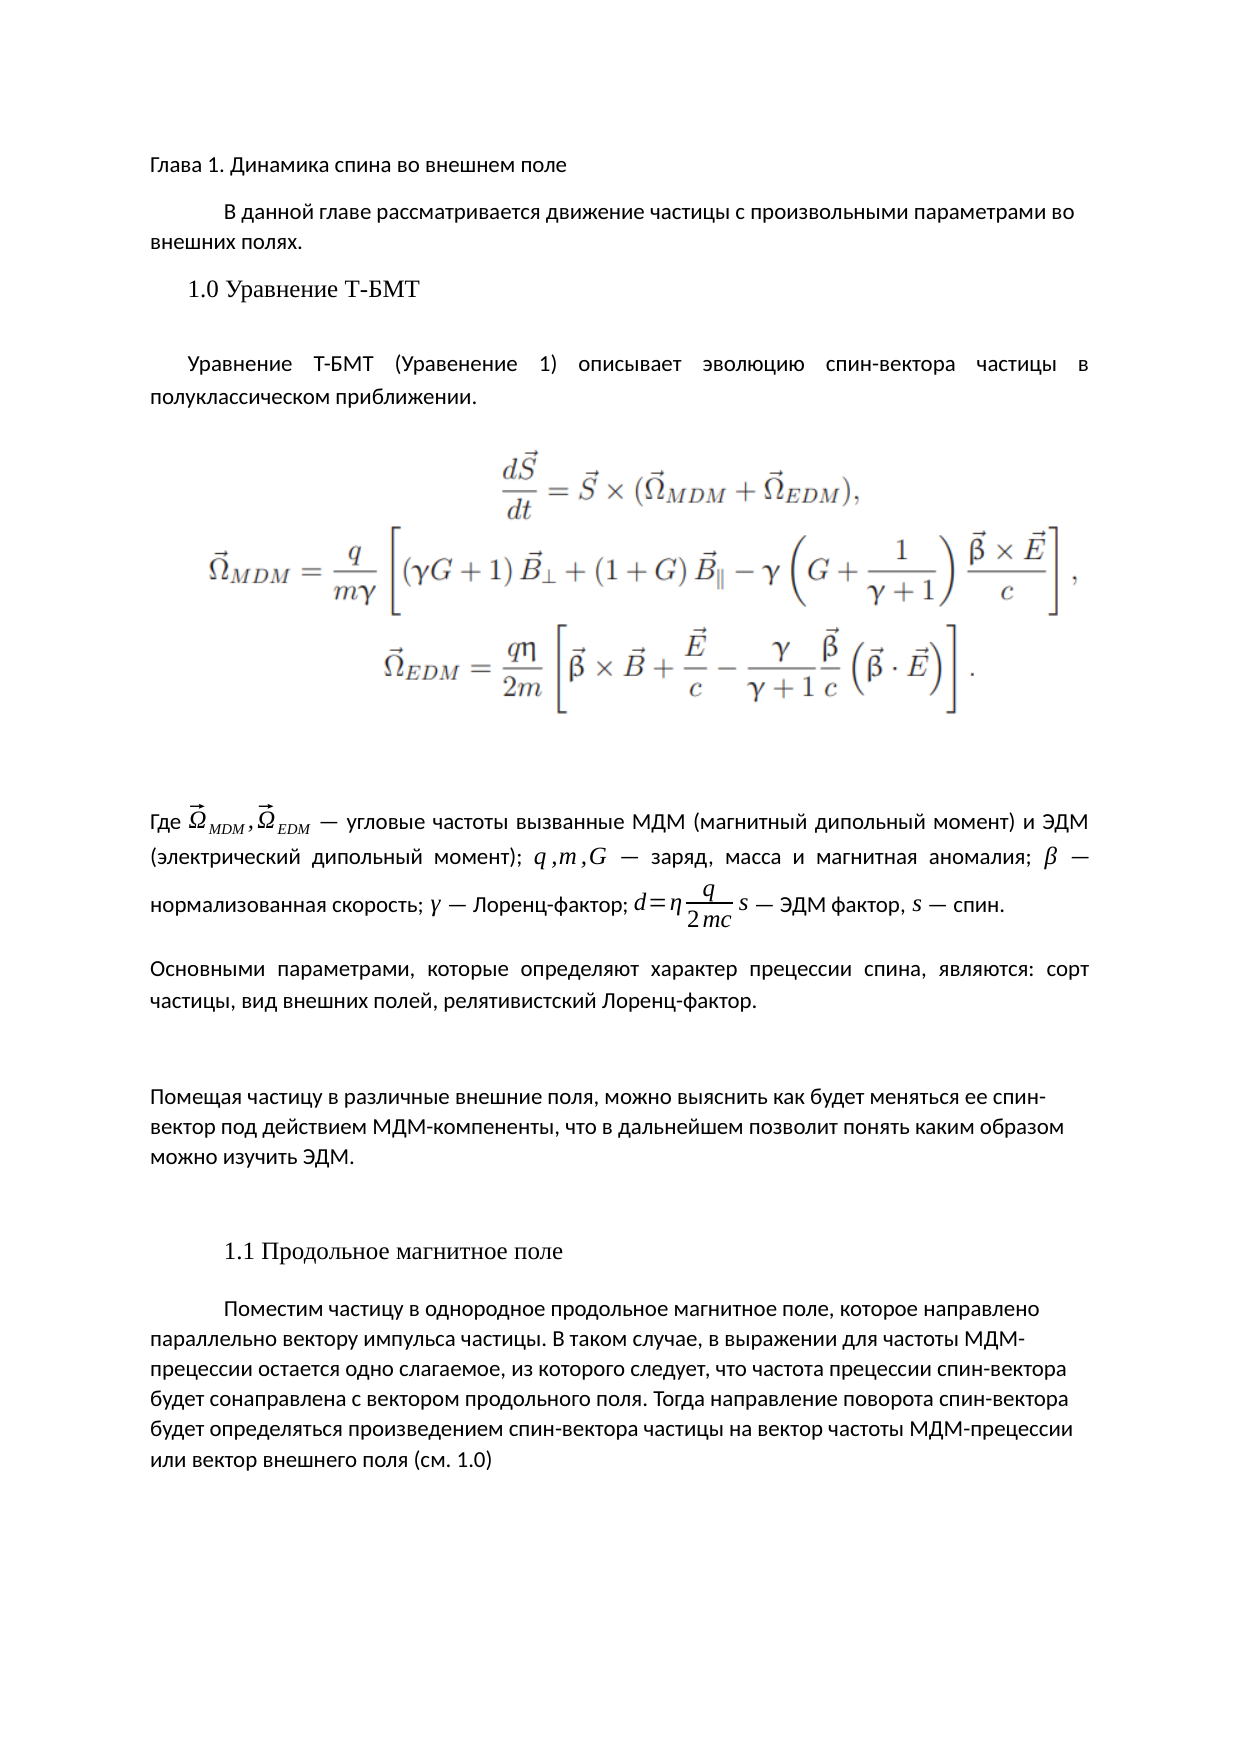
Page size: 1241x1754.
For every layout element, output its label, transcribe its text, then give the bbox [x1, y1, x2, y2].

list Продольное магнитное поле [224, 1236, 1090, 1265]
text Глава 1. Динамика спина во внешнем поле [150, 150, 1090, 178]
picture [187, 431, 1099, 730]
list Уравнение Т-БМТ [187, 274, 1090, 303]
text В данной главе рассматривается движение частицы с произвольными параметрами во внешних полях. [150, 197, 1090, 255]
text Поместим частицу в однородное продольное магнитное поле, которое направлено параллельно вектору импульса частицы. В таком случае, в выражении для частоты МДМ-прецессии остается одно слагаемое, из которого следует, что частота прецессии спин-вектора будет сонаправлена с вектором продольного поля. Тогда направление поворота спин-вектора будет определяться произведением спин-вектора частицы на вектор частоты МДМ-прецессии или вектор внешнего поля (см. 1.0) [150, 1294, 1090, 1473]
text Помещая частицу в различные внешние поля, можно выяснить как будет меняться ее спин-вектор под действием МДМ-компененты, что в дальнейшем позволит понять каким образом можно изучить ЭДМ. [150, 1082, 1090, 1171]
text Уравнение Т-БМТ (Уравенение 1) описывает эволюцию спин-вектора частицы в полуклассическом приближении. [150, 349, 1090, 410]
text Основными параметрами, которые определяют характер прецессии спина, являются: сорт частицы, вид внешних полей, релятивистский Лоренц-фактор. [150, 954, 1090, 1014]
text Где — угловые частоты вызванные МДМ (магнитный дипольный момент) и ЭДМ (электрический дипольный момент); — заряд, масса и магнитная аномалия; — нормализованная скорость; — Лоренц-фактор; — ЭДМ фактор, — спин. [150, 803, 1090, 933]
